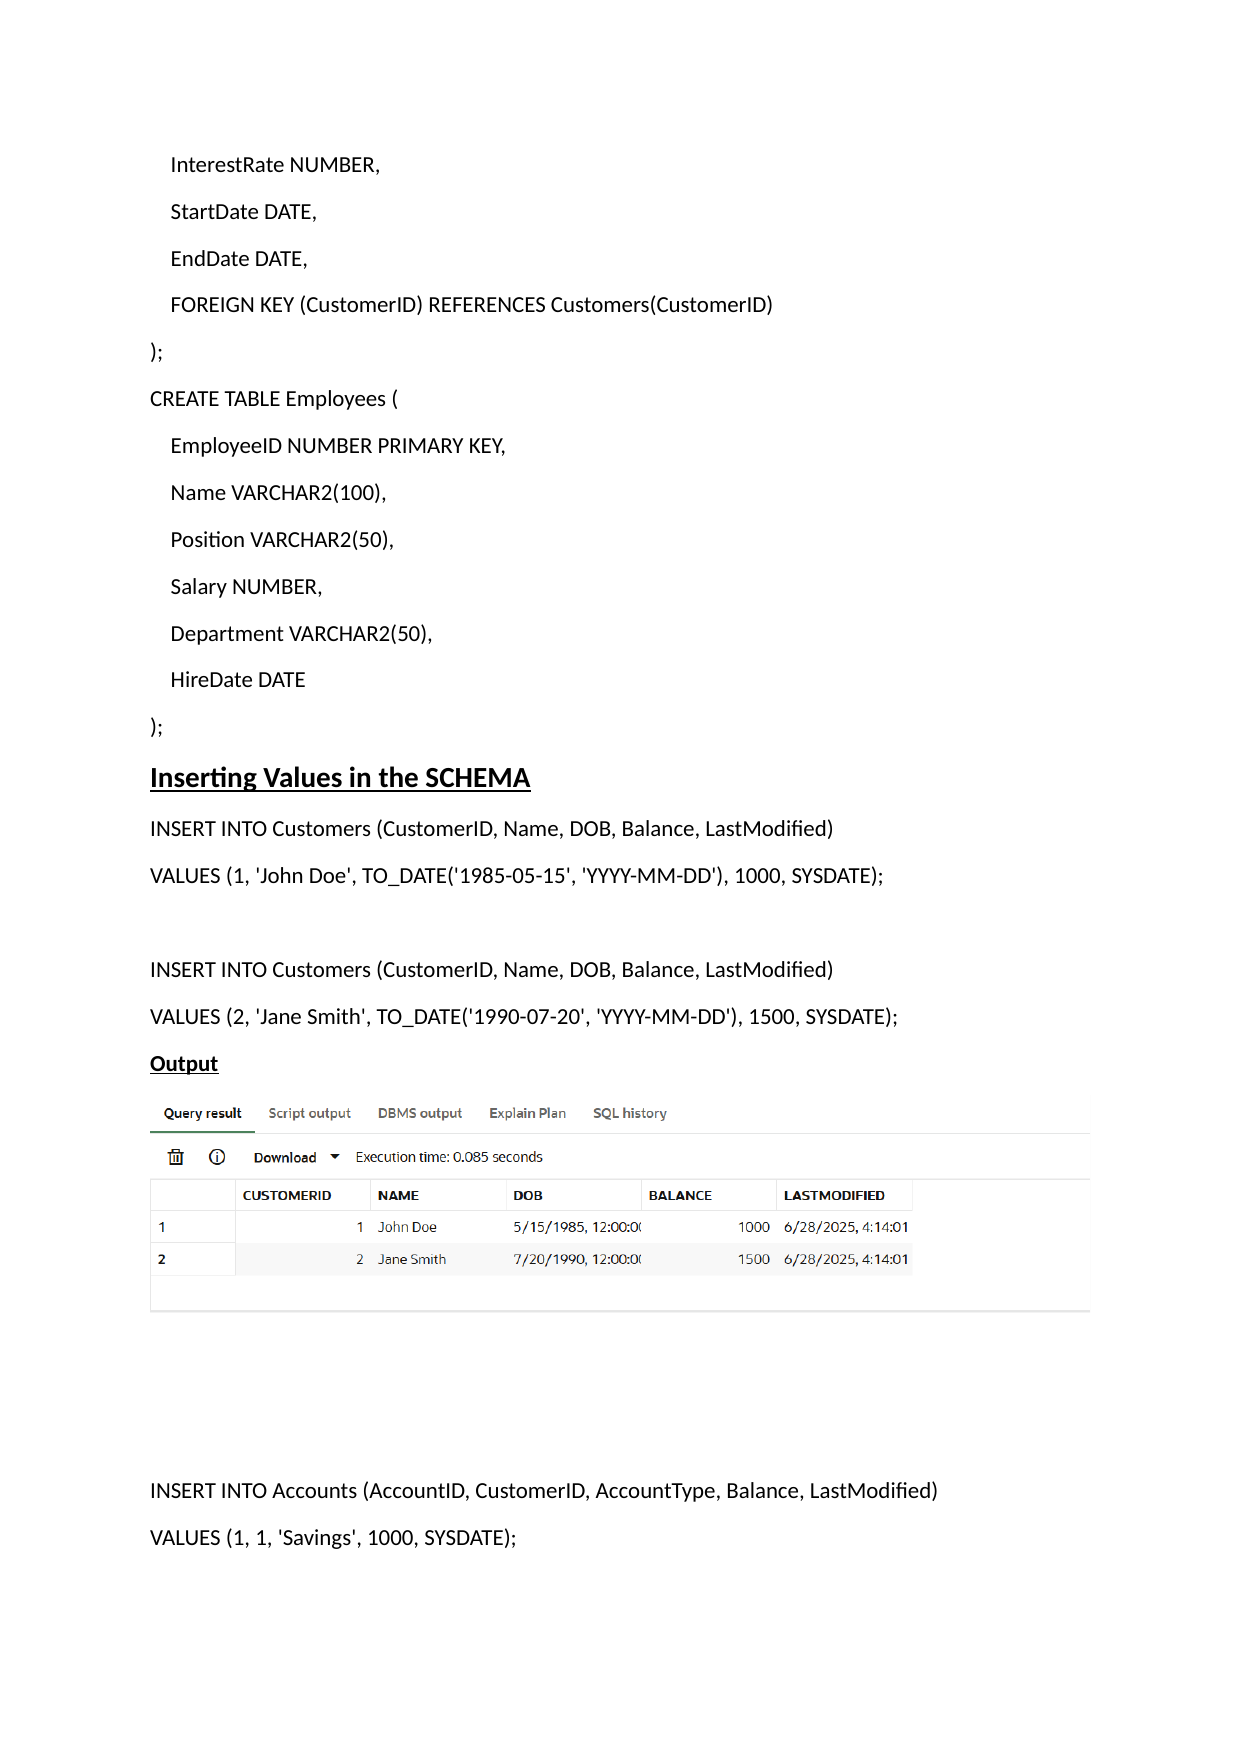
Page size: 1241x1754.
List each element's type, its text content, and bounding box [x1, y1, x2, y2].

text ); [150, 712, 1090, 741]
text Salary NUMBER, [150, 572, 1090, 600]
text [150, 1477, 1090, 1504]
text VALUES (2, 'Jane Smith', TO_DATE('1990-07-20', 'YYYY-MM-DD'), 1500, SYSDATE); [150, 1002, 1090, 1030]
text FOREIGN KEY (CustomerID) REFERENCES Customers(CustomerID) [150, 291, 1090, 319]
text Name VARCHAR2(100), [150, 478, 1090, 506]
text VALUES (1, 1, 'Savings', 1000, SYSDATE); [150, 1523, 1090, 1551]
text Output [150, 1049, 1090, 1077]
text HireDate DATE [150, 666, 1090, 694]
text ); [150, 337, 1090, 366]
text Position VARCHAR2(50), [150, 525, 1090, 553]
text Inserting Values in the SCHEMA [150, 759, 1090, 795]
text StartDate DATE, [150, 197, 1090, 225]
text InterestRate NUMBER, [150, 150, 1090, 178]
text INSERT INTO Customers (CustomerID, Name, DOB, Balance, LastModified) [150, 955, 1090, 983]
text EndDate DATE, [150, 244, 1090, 272]
text VALUES (1, 'John Doe', TO_DATE('1985-05-15', 'YYYY-MM-DD'), 1000, SYSDATE); [150, 861, 1090, 889]
text Department VARCHAR2(50), [150, 619, 1090, 647]
text EmployeeID NUMBER PRIMARY KEY, [150, 431, 1090, 459]
text CREATE TABLE Employees ( [150, 384, 1090, 412]
text INSERT INTO Customers (CustomerID, Name, DOB, Balance, LastModified) [150, 814, 1090, 842]
picture [150, 1095, 1091, 1317]
